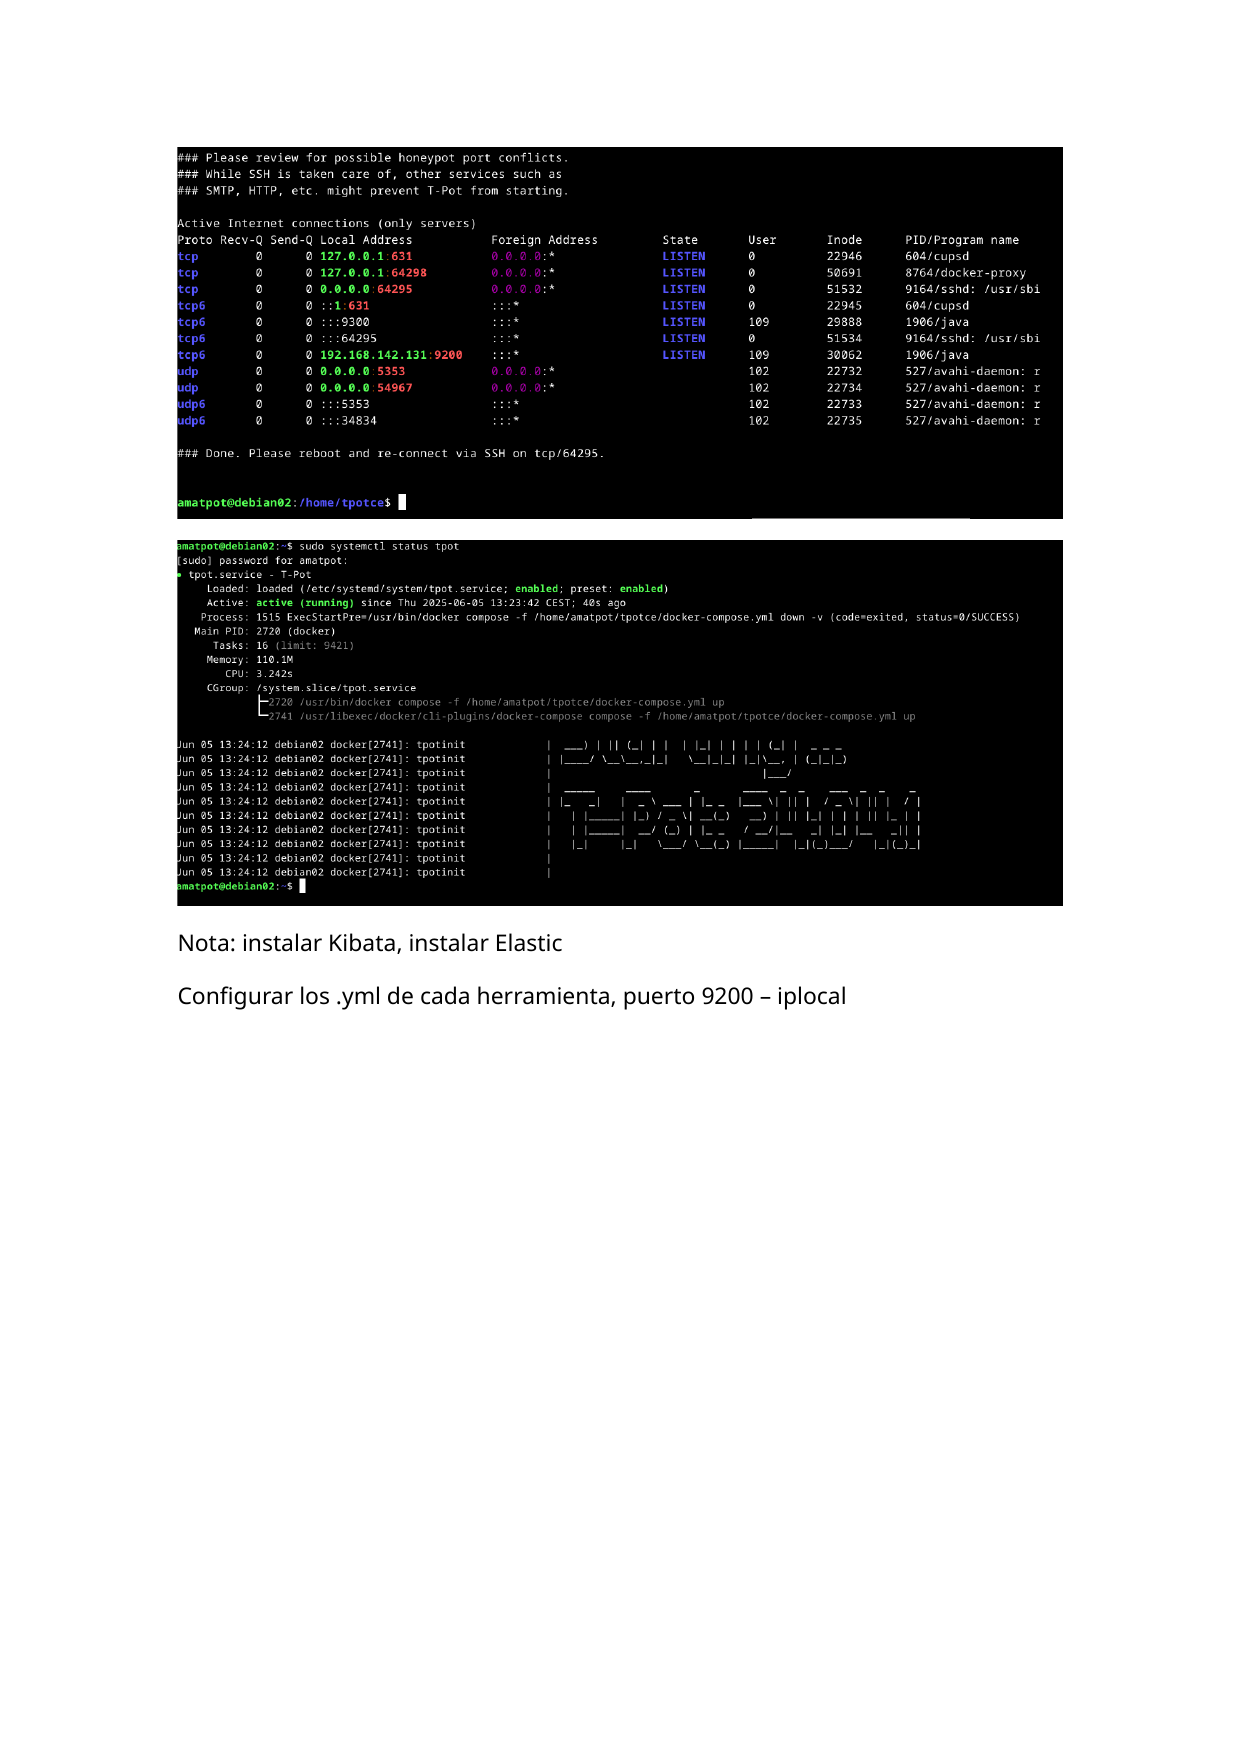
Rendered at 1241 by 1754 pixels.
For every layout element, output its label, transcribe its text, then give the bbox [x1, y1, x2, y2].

text Nota: instalar Kibata, instalar Elastic [177, 927, 1063, 958]
picture [177, 540, 1063, 906]
text Configurar los .yml de cada herramienta, puerto 9200 – iplocal [177, 980, 1063, 1011]
picture [177, 147, 1063, 519]
